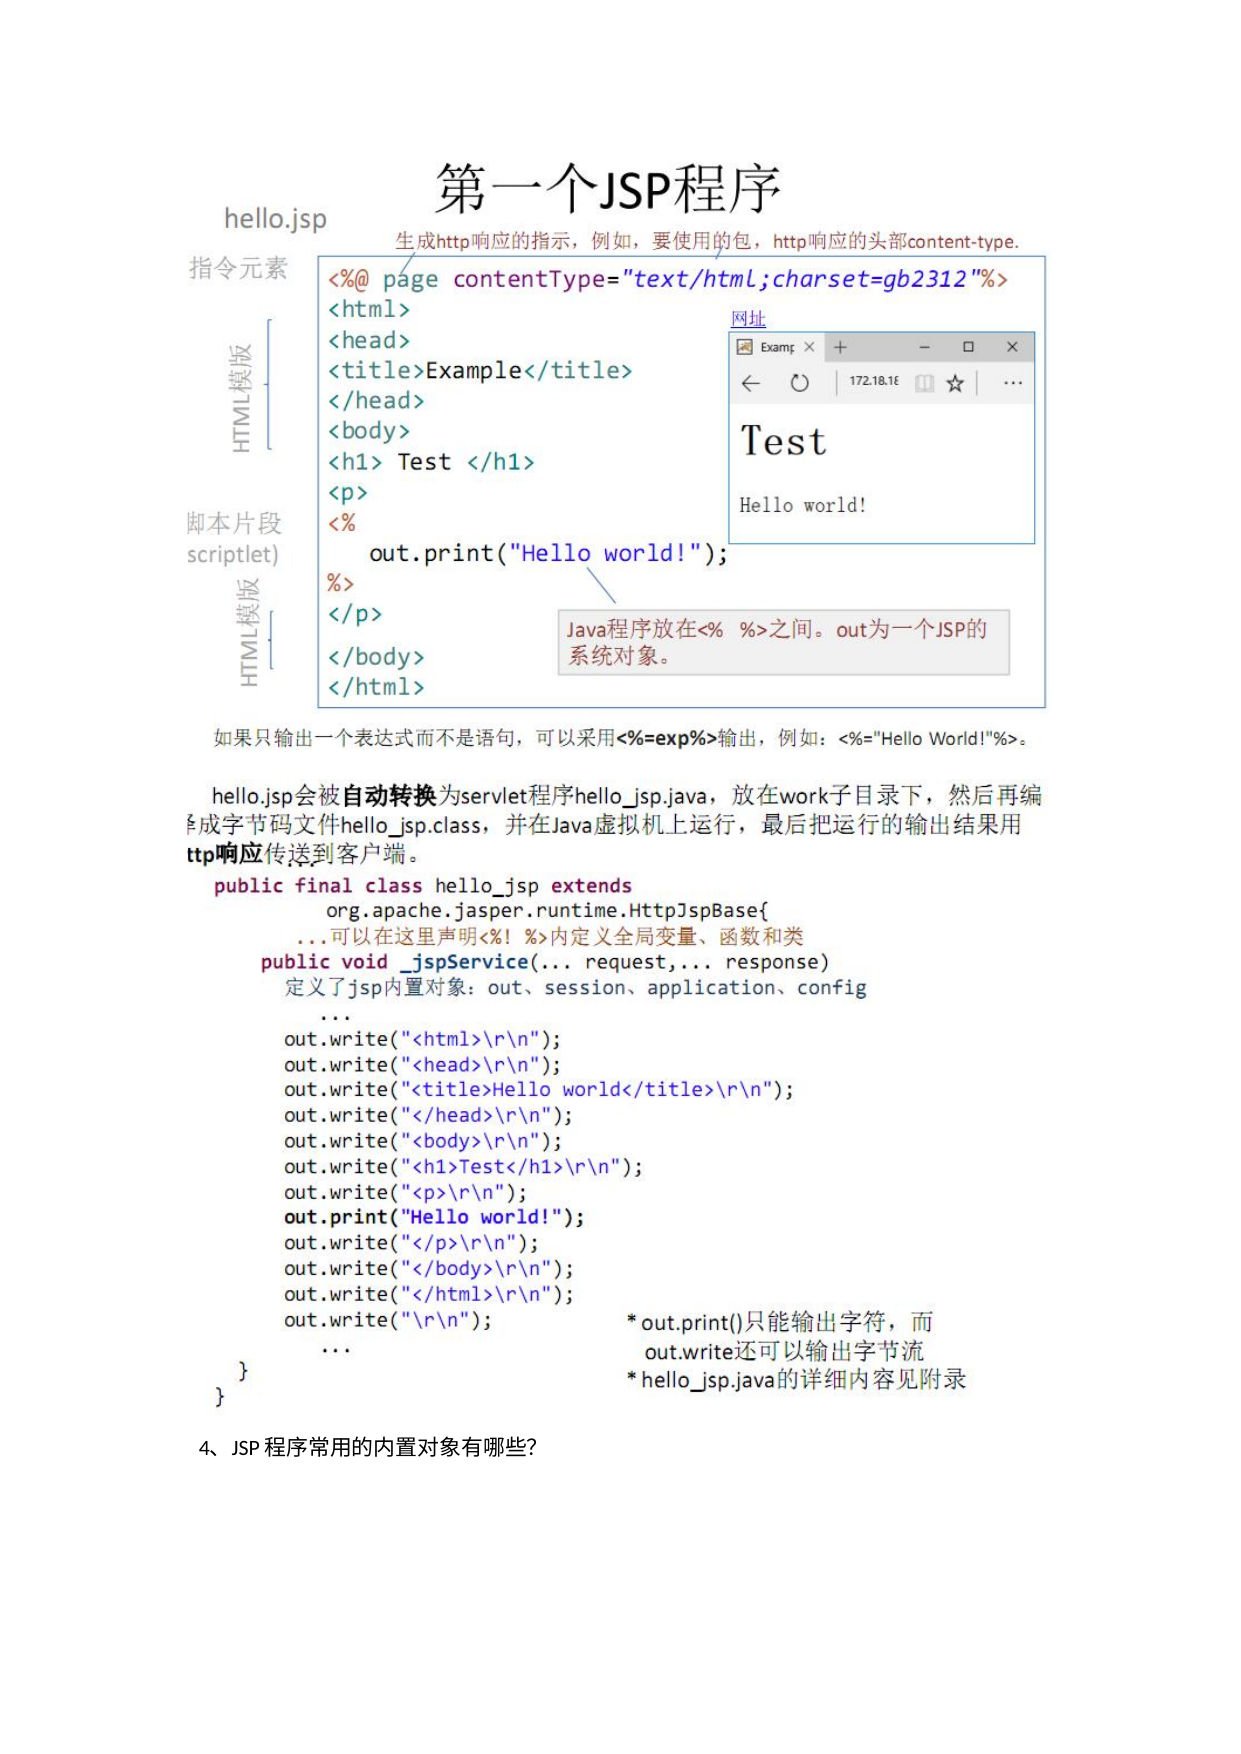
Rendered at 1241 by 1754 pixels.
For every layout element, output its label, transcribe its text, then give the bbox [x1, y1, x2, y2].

picture [187, 162, 1052, 755]
picture [187, 779, 1053, 1419]
list JSP程序常用的内置对象有哪些？ [187, 1429, 1053, 1462]
